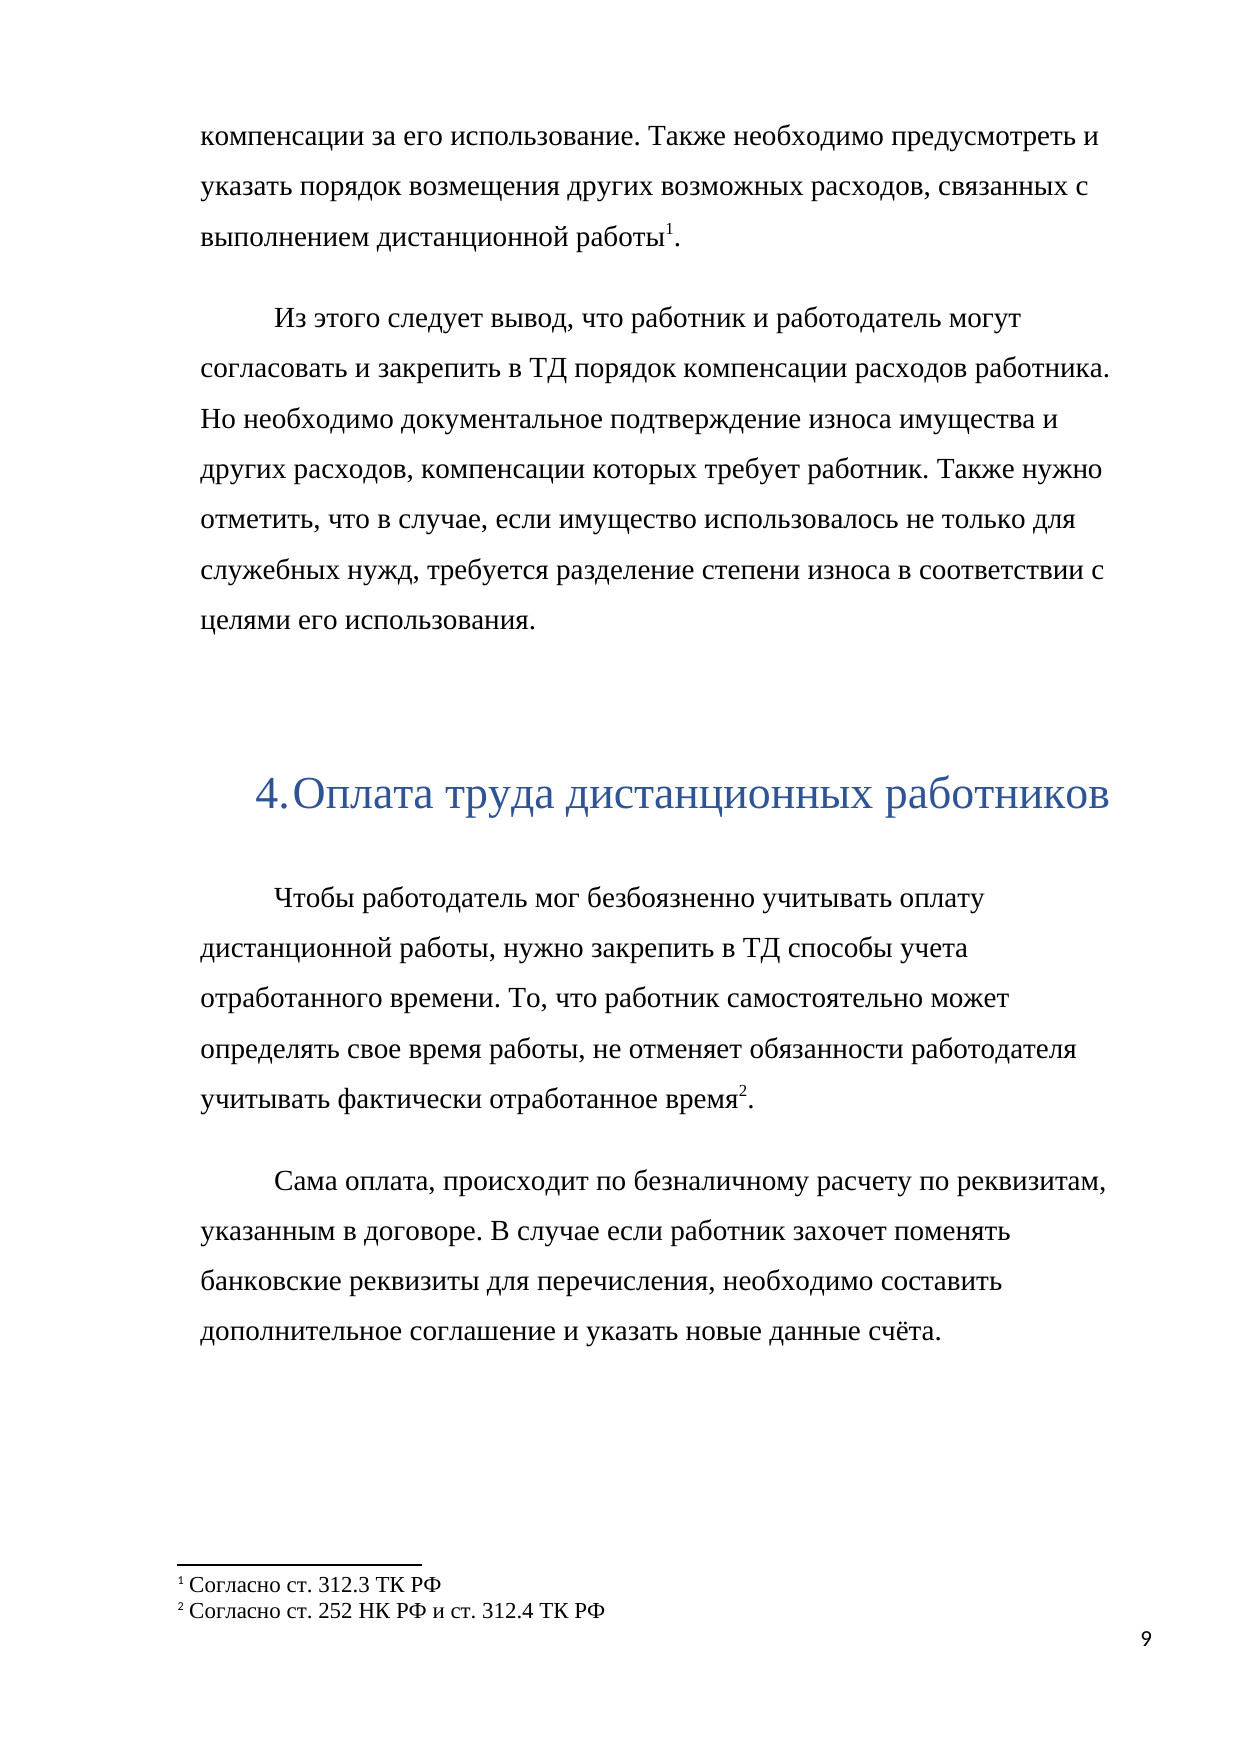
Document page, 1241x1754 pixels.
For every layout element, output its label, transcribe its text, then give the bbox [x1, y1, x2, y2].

text Сама оплата, происходит по безналичному расчету по реквизитам, указанным в договоре. В случае если работник захочет поменять банковские реквизиты для перечисления, необходимо составить дополнительное соглашение и указать новые данные счёта. [200, 1163, 1129, 1347]
text Чтобы работодатель мог безбоязненно учитывать оплату дистанционной работы, нужно закрепить в ТД способы учета отработанного времени. То, что работник самостоятельно может определять свое время работы, не отменяет обязанности работодателя учитывать фактически отработанное время. [200, 880, 1129, 1114]
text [200, 118, 1129, 252]
text Из этого следует вывод, что работник и работодатель могут согласовать и закрепить в ТД порядок компенсации расходов работника. Но необходимо документальное подтверждение износа имущества и других расходов, компенсации которых требует работник. Также нужно отметить, что в случае, если имущество использовалось не только для служебных нужд, требуется разделение степени износа в соответствии с целями его использования. [200, 300, 1129, 636]
subtitle Оплата труда дистанционных работников [214, 765, 1152, 818]
